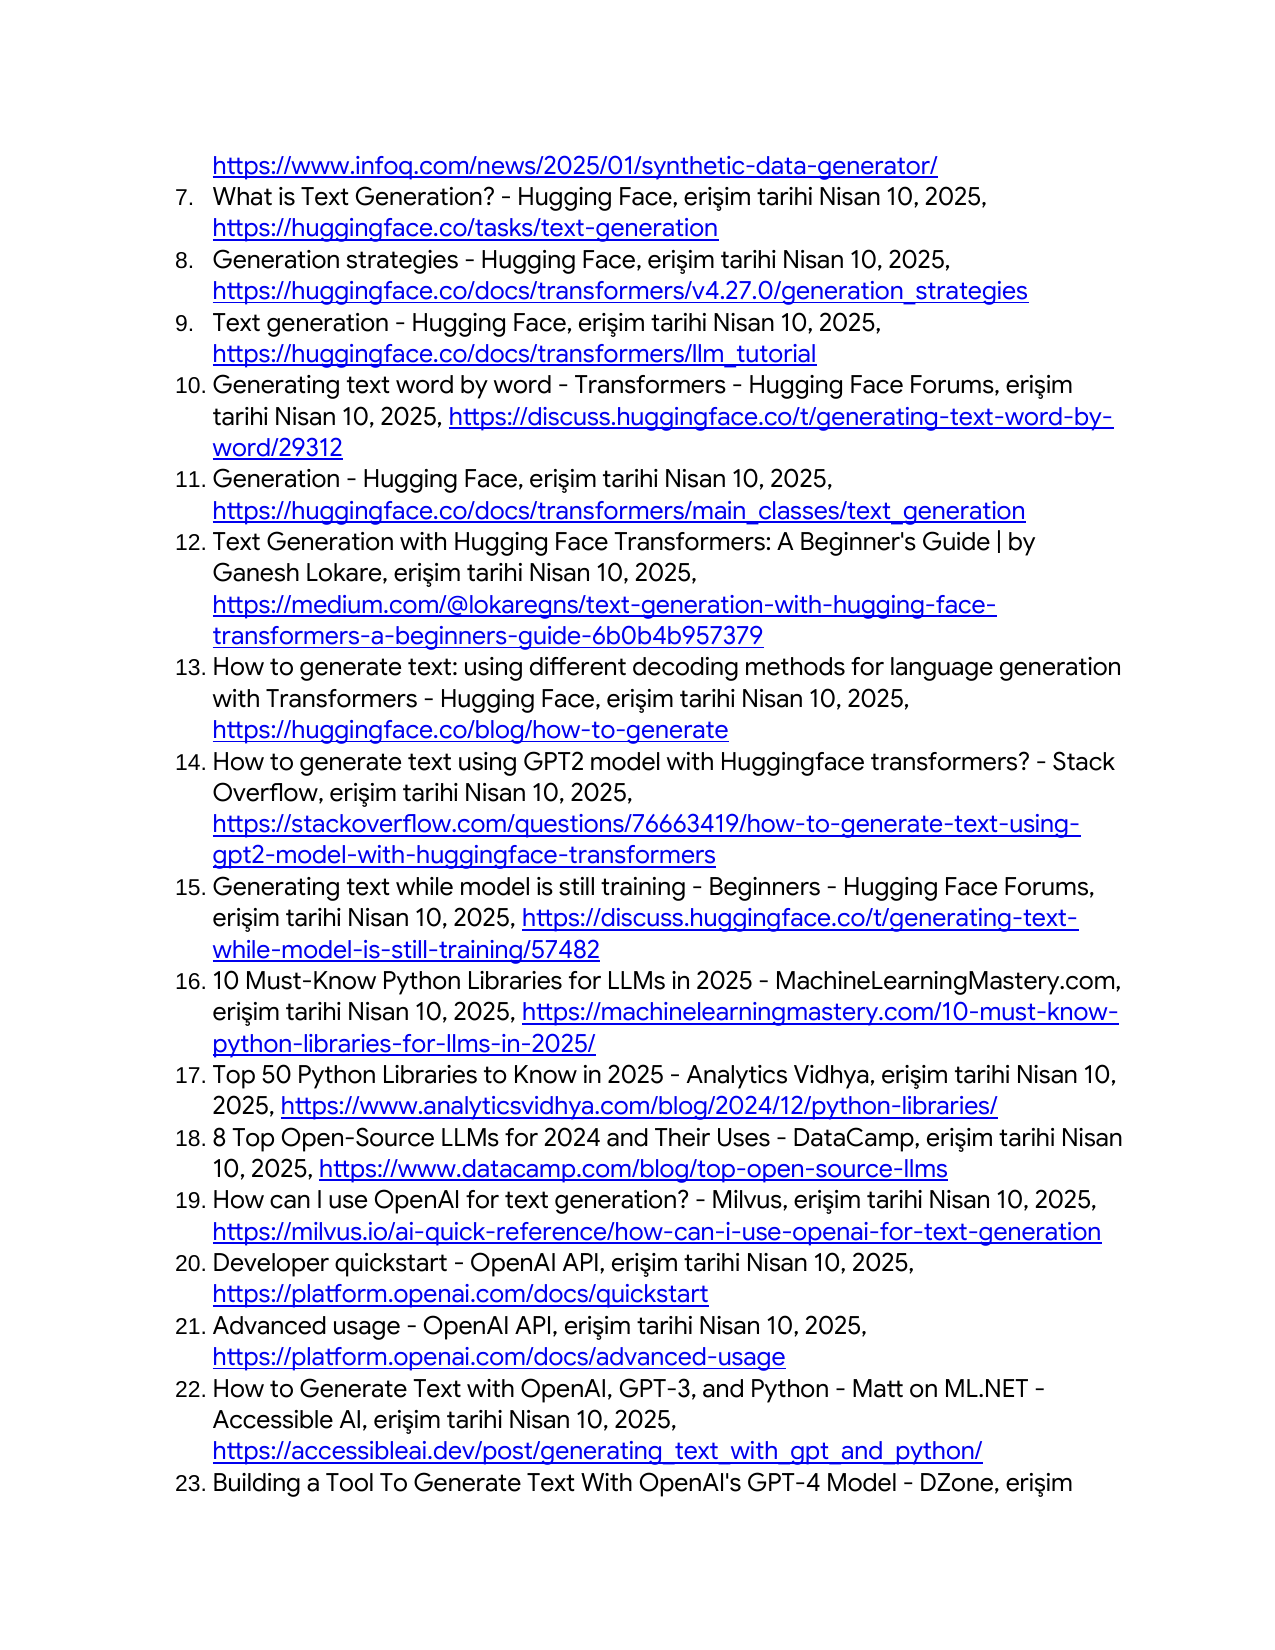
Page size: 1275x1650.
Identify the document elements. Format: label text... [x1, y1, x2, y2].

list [175, 150, 1125, 181]
list Generating text while model is still training - Beginners - Hugging Face Forums, erişim tarihi Nisan 10, 2025, https://discuss.huggingface.co/t/generating-text-while-model-is-still-training/57482 [175, 871, 1125, 965]
list 10 Must-Know Python Libraries for LLMs in 2025 - MachineLearningMastery.com, erişim tarihi Nisan 10, 2025, https://machinelearningmastery.com/10-must-know-python-libraries-for-llms-in-2025/ [175, 965, 1125, 1059]
list How can I use OpenAI for text generation? - Milvus, erişim tarihi Nisan 10, 2025, https://milvus.io/ai-quick-reference/how-can-i-use-openai-for-text-generation [175, 1185, 1125, 1247]
list Generating text word by word - Transformers - Hugging Face Forums, erişim tarihi Nisan 10, 2025, https://discuss.huggingface.co/t/generating-text-word-by-word/29312 [175, 369, 1125, 463]
list Text Generation with Hugging Face Transformers: A Beginner's Guide | by Ganesh Lokare, erişim tarihi Nisan 10, 2025, https://medium.com/@lokaregns/text-generation-with-hugging-face-transformers-a-beginners-guide-6b0b4b957379 [175, 526, 1125, 652]
list What is Text Generation? - Hugging Face, erişim tarihi Nisan 10, 2025, https://huggingface.co/tasks/text-generation [175, 181, 1125, 244]
list Top 50 Python Libraries to Know in 2025 - Analytics Vidhya, erişim tarihi Nisan 10, 2025, https://www.analyticsvidhya.com/blog/2024/12/python-libraries/ [175, 1059, 1125, 1122]
list How to generate text using GPT2 model with Huggingface transformers? - Stack Overflow, erişim tarihi Nisan 10, 2025, https://stackoverflow.com/questions/76663419/how-to-generate-text-using-gpt2-model-with-huggingface-transformers [175, 746, 1125, 871]
list Advanced usage - OpenAI API, erişim tarihi Nisan 10, 2025, https://platform.openai.com/docs/advanced-usage [175, 1310, 1125, 1373]
list How to Generate Text with OpenAI, GPT-3, and Python - Matt on ML.NET - Accessible AI, erişim tarihi Nisan 10, 2025, https://accessibleai.dev/post/generating_text_with_gpt_and_python/ [175, 1373, 1125, 1467]
list Developer quickstart - OpenAI API, erişim tarihi Nisan 10, 2025, https://platform.openai.com/docs/quickstart [175, 1247, 1125, 1310]
list Text generation - Hugging Face, erişim tarihi Nisan 10, 2025, https://huggingface.co/docs/transformers/llm_tutorial [175, 307, 1125, 369]
list 8 Top Open-Source LLMs for 2024 and Their Uses - DataCamp, erişim tarihi Nisan 10, 2025, https://www.datacamp.com/blog/top-open-source-llms [175, 1122, 1125, 1185]
list Generation - Hugging Face, erişim tarihi Nisan 10, 2025, https://huggingface.co/docs/transformers/main_classes/text_generation [175, 463, 1125, 526]
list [175, 1467, 1125, 1498]
list How to generate text: using different decoding methods for language generation with Transformers - Hugging Face, erişim tarihi Nisan 10, 2025, https://huggingface.co/blog/how-to-generate [175, 652, 1125, 746]
list Generation strategies - Hugging Face, erişim tarihi Nisan 10, 2025, https://huggingface.co/docs/transformers/v4.27.0/generation_strategies [175, 244, 1125, 307]
